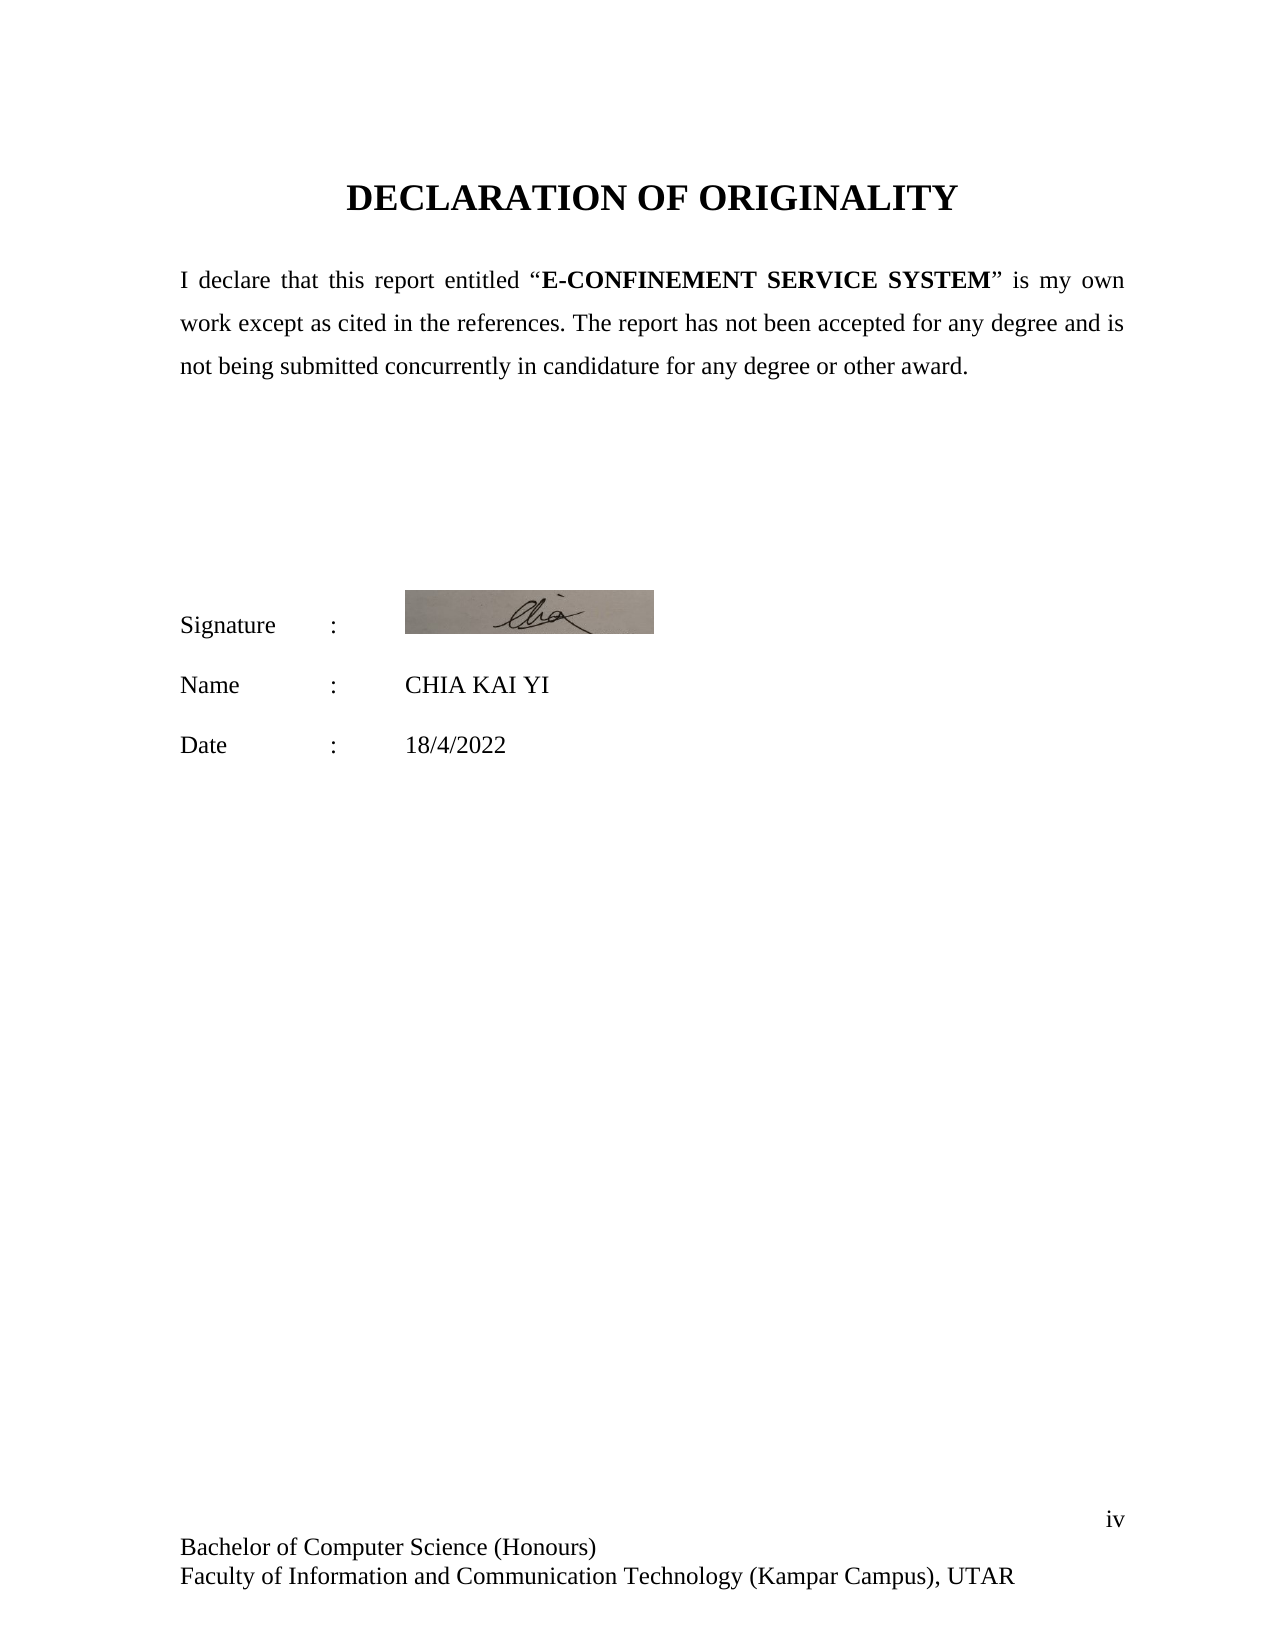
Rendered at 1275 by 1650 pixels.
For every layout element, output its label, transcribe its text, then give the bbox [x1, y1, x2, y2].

text Name : CHIA KAI YI [180, 670, 1125, 699]
picture [405, 590, 654, 634]
text Date : 18/4/2022 [180, 730, 1125, 759]
text Signature : [180, 590, 1125, 639]
text I declare that this report entitled “E-CONFINEMENT SERVICE SYSTEM” is my own work except as cited in the references. The report has not been accepted for any degree and is not being submitted concurrently in candidature for any degree or other award. [180, 265, 1125, 380]
subtitle DECLARATION OF ORIGINALITY [180, 175, 1125, 218]
